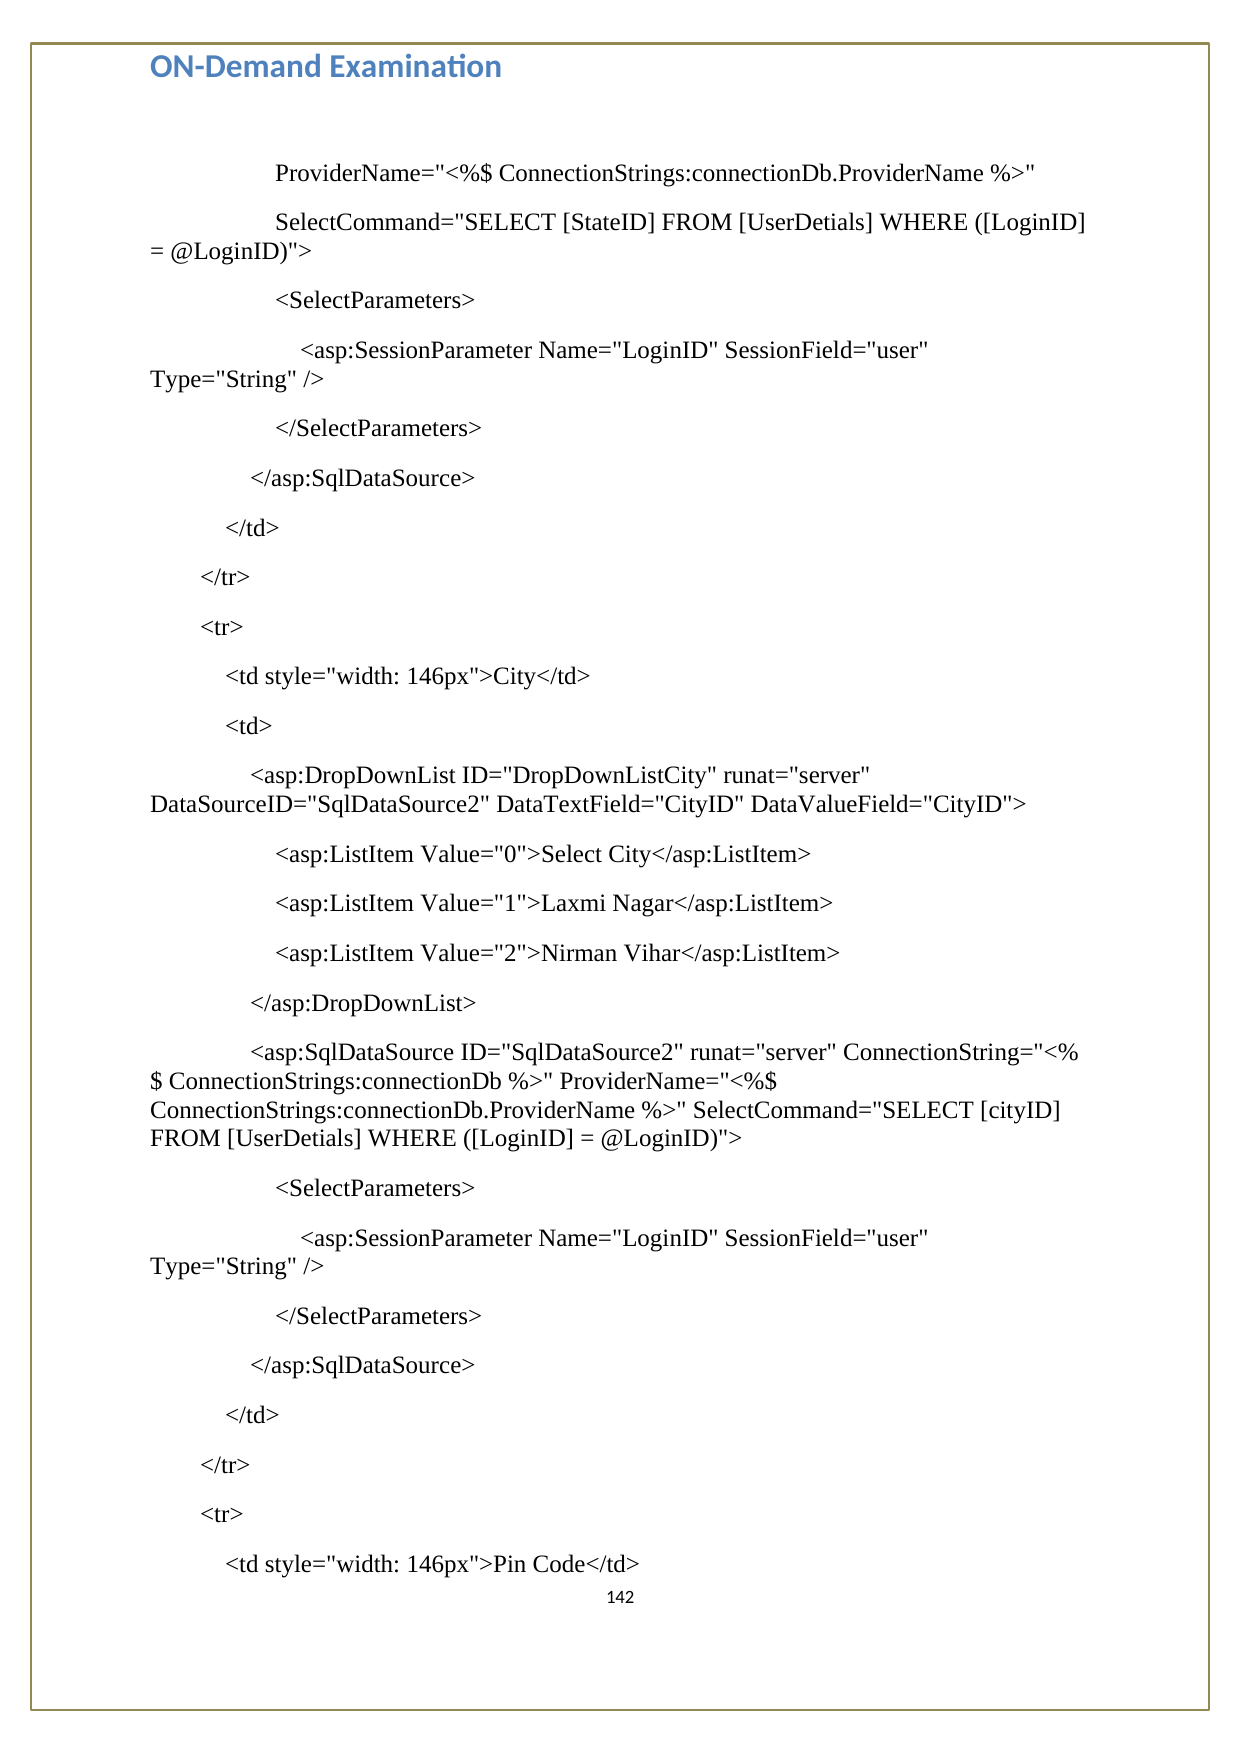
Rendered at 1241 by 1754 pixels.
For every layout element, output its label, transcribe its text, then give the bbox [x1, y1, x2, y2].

text </tr> [150, 1450, 1090, 1478]
text <SelectParameters> [150, 286, 1090, 314]
text </SelectParameters> [150, 1301, 1090, 1330]
text <asp:ListItem Value="2">Nirman Vihar</asp:ListItem> [150, 938, 1090, 967]
text <SelectParameters> [150, 1173, 1090, 1202]
text <td> [150, 711, 1090, 740]
text <tr> [150, 1499, 1090, 1528]
text </asp:DropDownList> [150, 988, 1090, 1016]
text ProviderName="<%$ ConnectionStrings:connectionDb.ProviderName %>" [150, 158, 1090, 186]
text </tr> [150, 562, 1090, 591]
text <tr> [150, 612, 1090, 641]
text </td> [150, 513, 1090, 541]
text <asp:SessionParameter Name="LoginID" SessionField="user" Type="String" /> [150, 335, 1090, 393]
text </td> [150, 1400, 1090, 1429]
text <asp:ListItem Value="0">Select City</asp:ListItem> [150, 839, 1090, 868]
text </asp:SqlDataSource> [150, 1351, 1090, 1379]
text SelectCommand="SELECT [StateID] FROM [UserDetials] WHERE ([LoginID] = @LoginID)"> [150, 207, 1090, 265]
text </SelectParameters> [150, 413, 1090, 442]
text <asp:DropDownList ID="DropDownListCity" runat="server" DataSourceID="SqlDataSource2" DataTextField="CityID" DataValueField="CityID"> [150, 761, 1090, 818]
text <asp:ListItem Value="1">Laxmi Nagar</asp:ListItem> [150, 888, 1090, 917]
text <td style="width: 146px">Pin Code</td> [150, 1549, 1090, 1578]
text </asp:SqlDataSource> [150, 463, 1090, 492]
text <td style="width: 146px">City</td> [150, 661, 1090, 690]
text <asp:SqlDataSource ID="SqlDataSource2" runat="server" ConnectionString="<%$ ConnectionStrings:connectionDb %>" ProviderName="<%$ ConnectionStrings:connectionDb.ProviderName %>" SelectCommand="SELECT [cityID] FROM [UserDetials] WHERE ([LoginID] = @LoginID)"> [150, 1037, 1090, 1152]
text <asp:SessionParameter Name="LoginID" SessionField="user" Type="String" /> [150, 1223, 1090, 1280]
